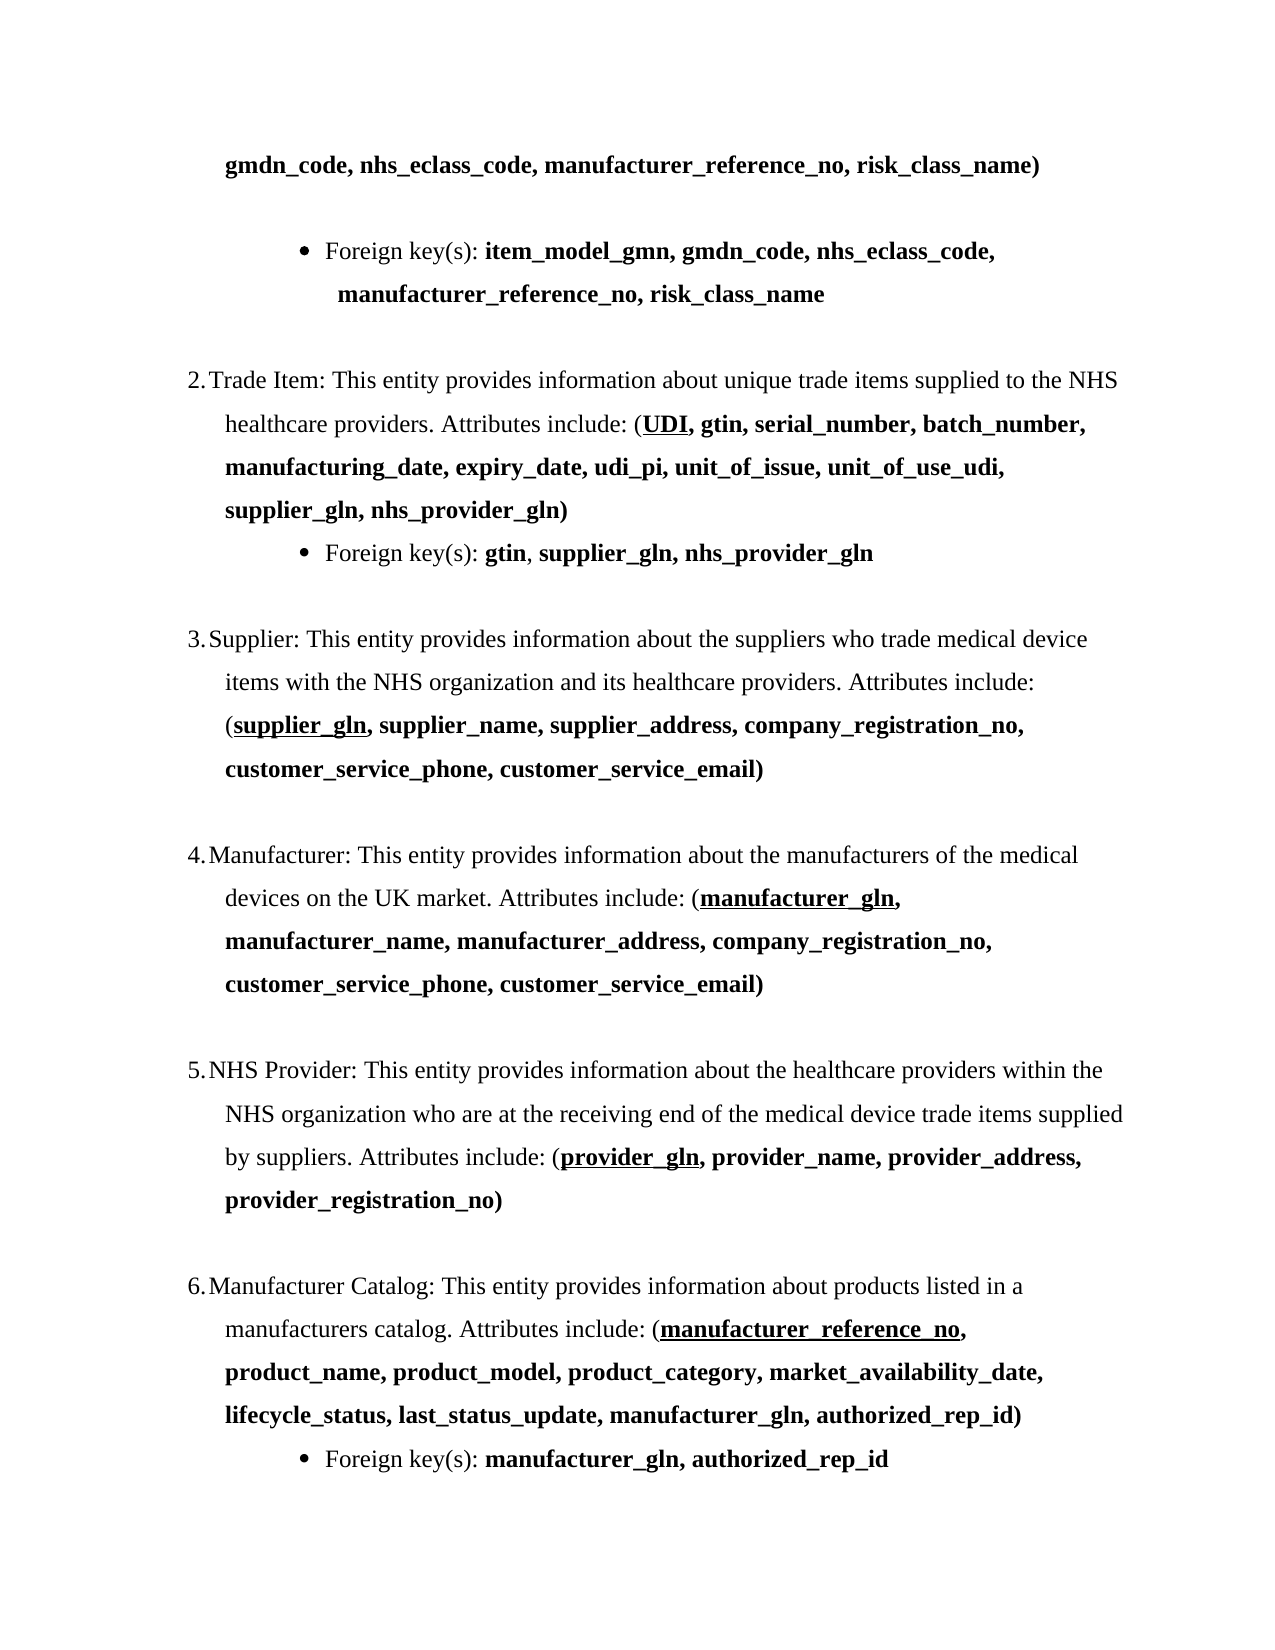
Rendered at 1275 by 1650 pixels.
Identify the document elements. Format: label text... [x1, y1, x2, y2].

list Foreign key(s): manufacturer_gln, authorized_rep_id [300, 1444, 1125, 1472]
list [187, 150, 1125, 222]
list Foreign key(s): gtin, supplier_gln, nhs_provider_gln [300, 538, 1125, 567]
list Trade Item: This entity provides information about unique trade items supplied to the NHS healthcare providers. Attributes include: (UDI, gtin, serial_number, batch_number, manufacturing_date, expiry_date, udi_pi, unit_of_issue, unit_of_use_udi, supplier_gln, nhs_provider_gln) [187, 366, 1125, 524]
list Manufacturer Catalog: This entity provides information about products listed in a manufacturers catalog. Attributes include: (manufacturer_reference_no, product_name, product_model, product_category, market_availability_date, lifecycle_status, last_status_update, manufacturer_gln, authorized_rep_id) [187, 1271, 1125, 1429]
list NHS Provider: This entity provides information about the healthcare providers within the NHS organization who are at the receiving end of the medical device trade items supplied by suppliers. Attributes include: (provider_gln, provider_name, provider_address, provider_registration_no) [187, 1056, 1125, 1214]
list Foreign key(s): item_model_gmn, gmdn_code, nhs_eclass_code, manufacturer_reference_no, risk_class_name [300, 236, 1125, 308]
list Manufacturer: This entity provides information about the manufacturers of the medical devices on the UK market. Attributes include: (manufacturer_gln, manufacturer_name, manufacturer_address, company_registration_no, customer_service_phone, customer_service_email) [187, 840, 1125, 998]
list Supplier: This entity provides information about the suppliers who trade medical device items with the NHS organization and its healthcare providers. Attributes include: (supplier_gln, supplier_name, supplier_address, company_registration_no, customer_service_phone, customer_service_email) [187, 624, 1125, 782]
